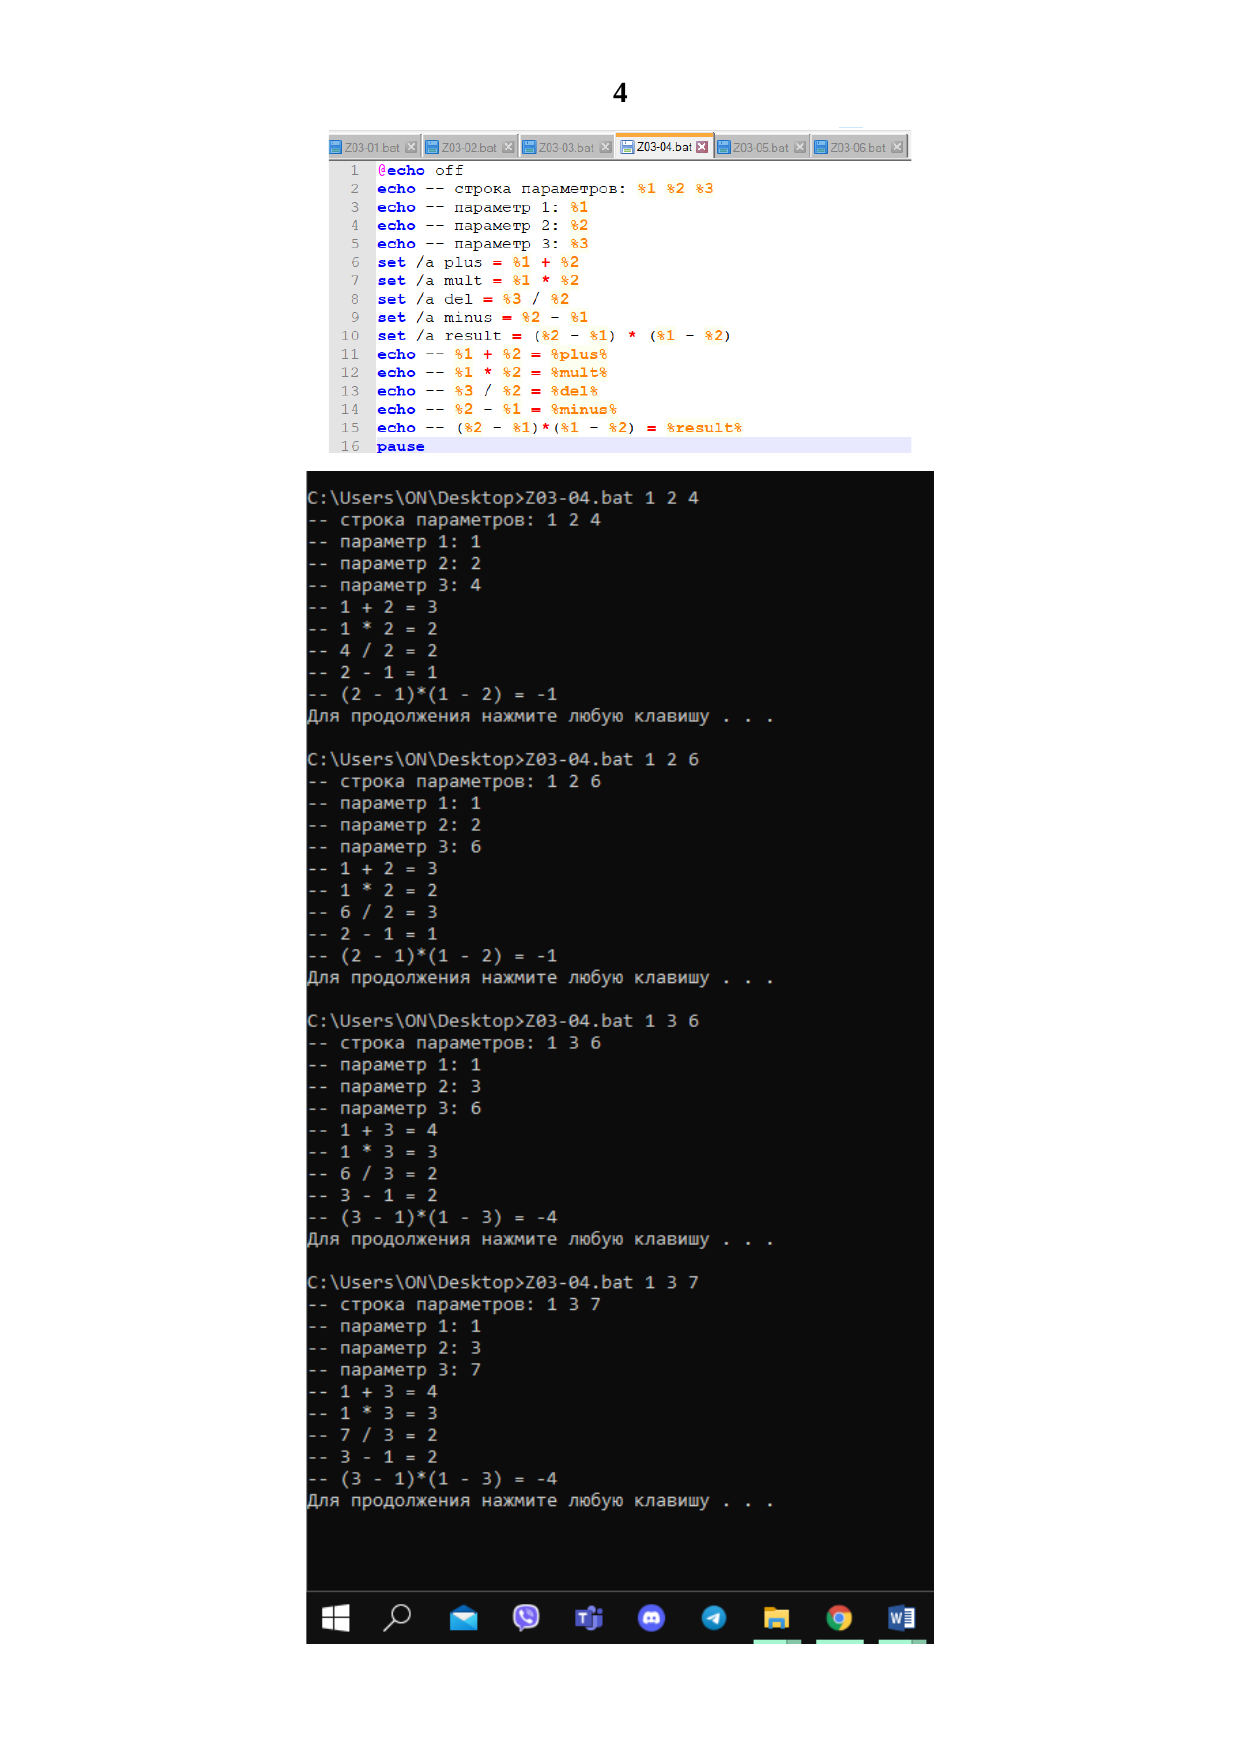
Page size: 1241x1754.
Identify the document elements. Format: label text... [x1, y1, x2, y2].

picture [328, 127, 912, 453]
picture [306, 471, 934, 1644]
text 4 [75, 75, 1165, 108]
